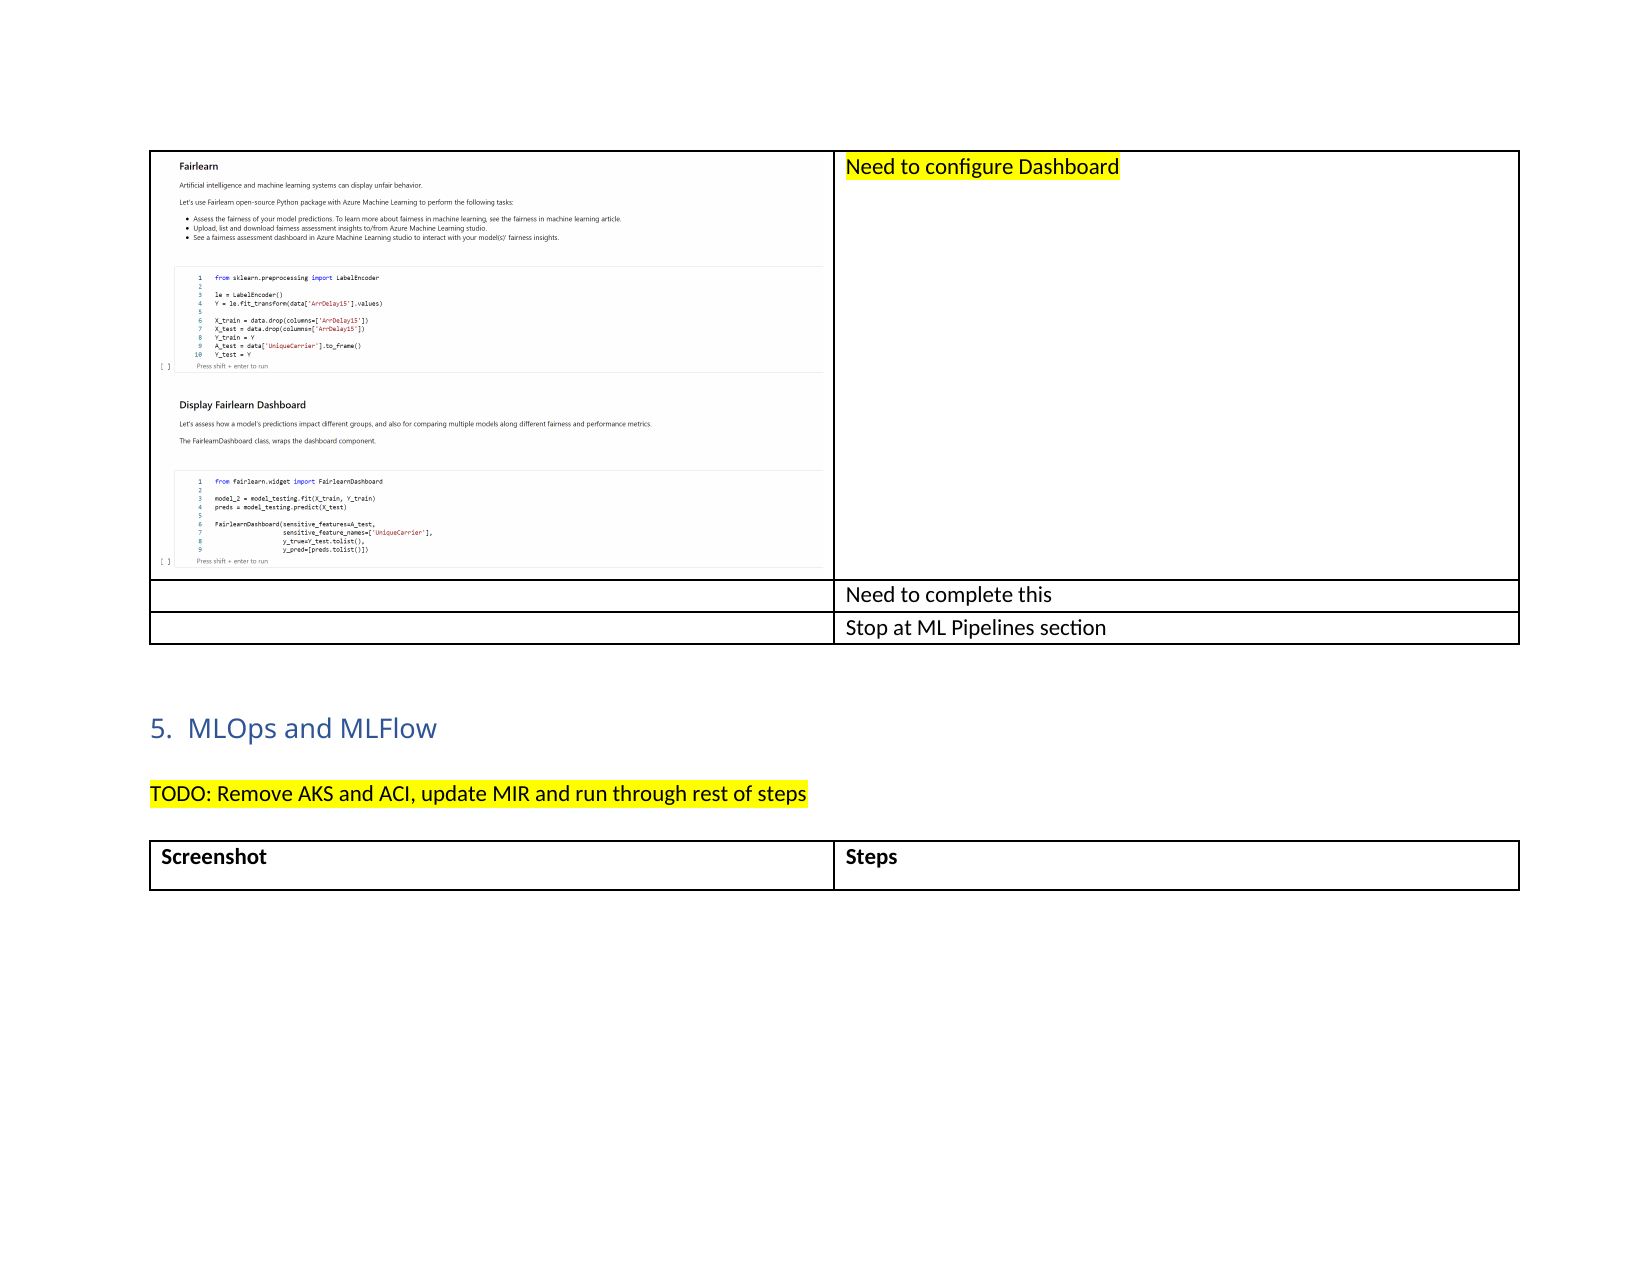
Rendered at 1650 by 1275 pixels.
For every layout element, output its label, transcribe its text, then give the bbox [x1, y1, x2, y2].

table_cell Stop at ML Pipelines section [835, 613, 1518, 643]
table_cell [151, 152, 833, 578]
subtitle MLOps and MLFlow [150, 709, 1500, 746]
table_cell [151, 581, 833, 611]
table_cell Need to configure Dashboard [835, 152, 1518, 578]
table_header Steps [835, 842, 1518, 889]
table_header Screenshot [151, 842, 833, 889]
table_cell [151, 613, 833, 643]
picture [161, 152, 823, 577]
table_cell Need to complete this [835, 581, 1518, 611]
text TODO: Remove AKS and ACI, update MIR and run through rest of steps [150, 779, 1500, 808]
